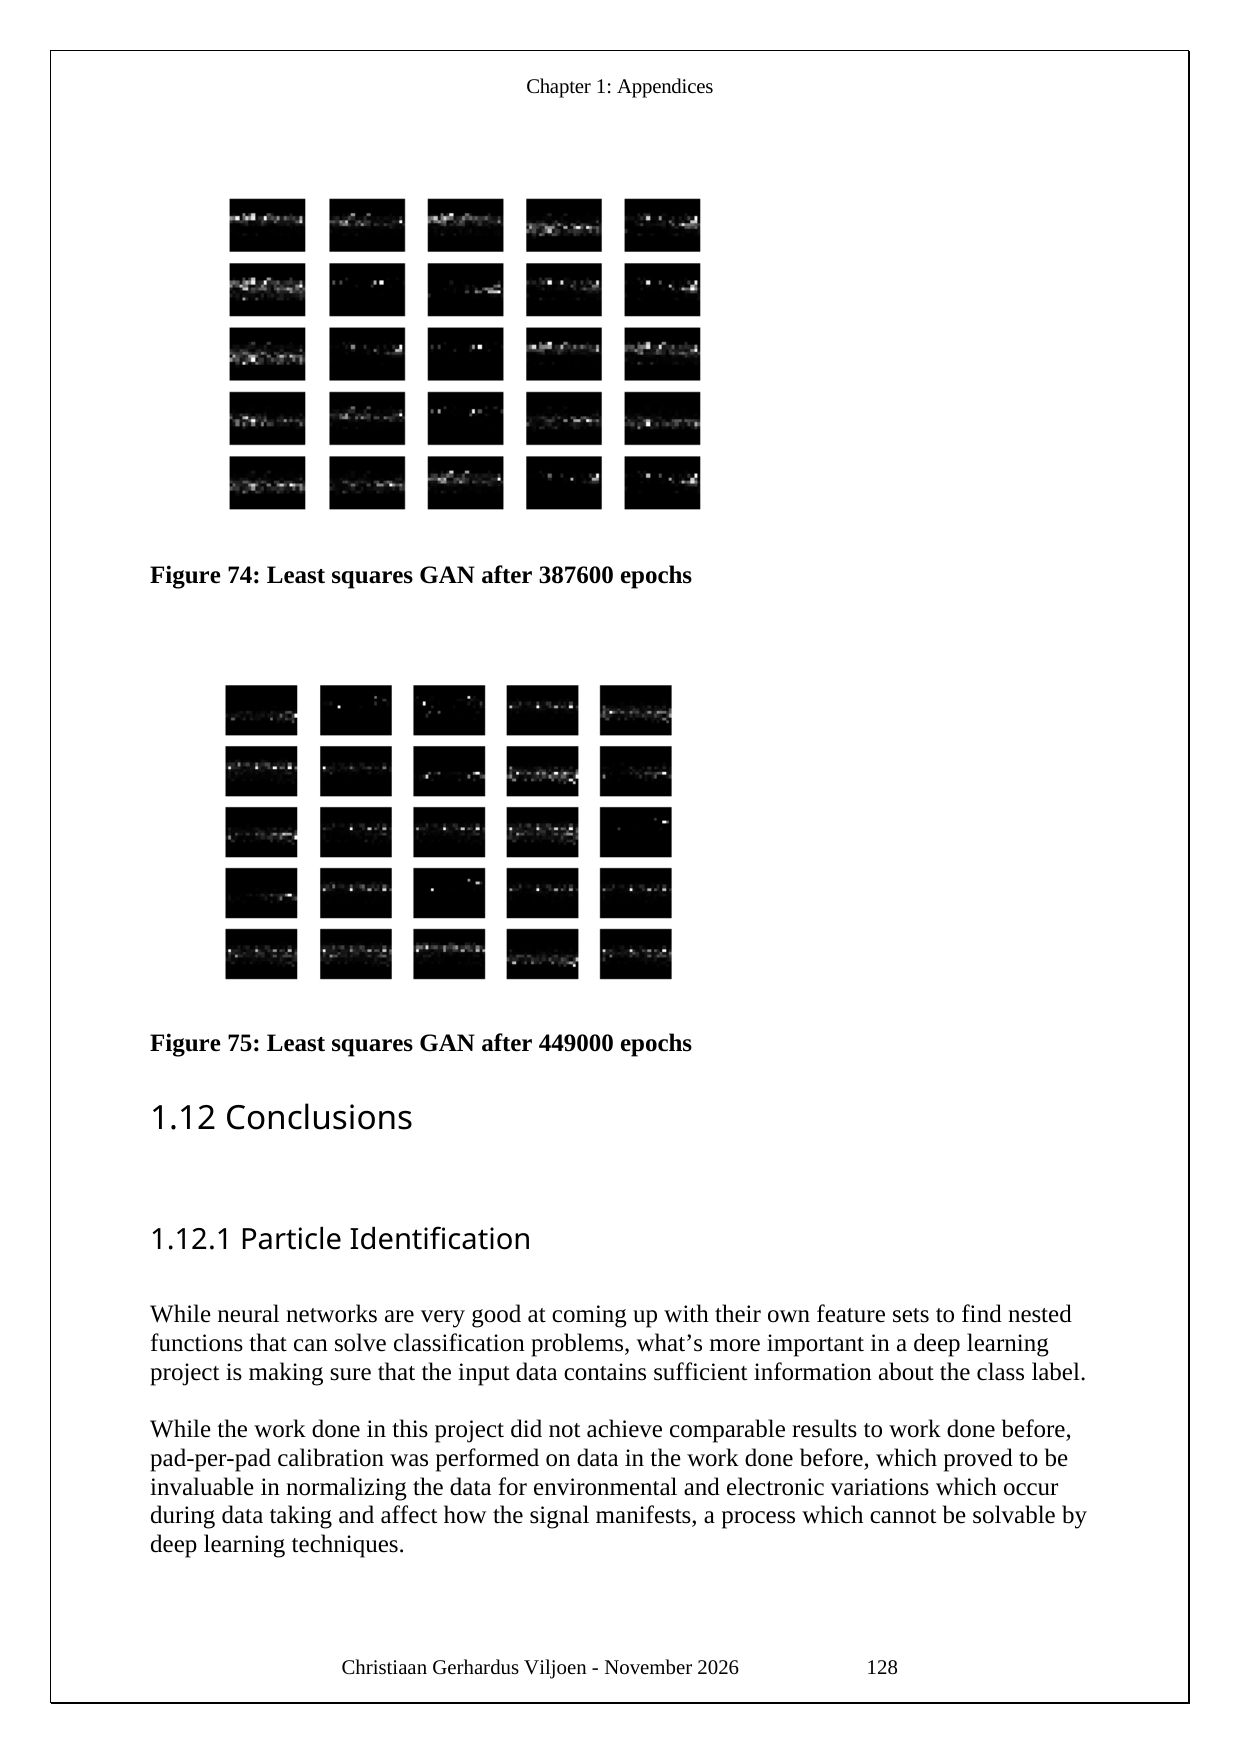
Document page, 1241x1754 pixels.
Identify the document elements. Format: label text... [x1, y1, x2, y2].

picture [150, 638, 734, 1028]
text While the work done in this project did not achieve comparable results to work done before, pad-per-pad calibration was performed on data in the work done before, which proved to be invaluable in normalizing the data for environmental and electronic variations which occur during data taking and affect how the signal manifests, a process which cannot be solvable by deep learning techniques. [150, 1414, 1089, 1558]
subtitle Particle Identification [150, 1218, 1089, 1258]
picture [150, 150, 766, 561]
text While neural networks are very good at coming up with their own feature sets to find nested functions that can solve classification problems, what’s more important in a deep learning project is making sure that the input data contains sufficient information about the class label. [150, 1299, 1089, 1385]
subtitle Conclusions [150, 1094, 1089, 1139]
